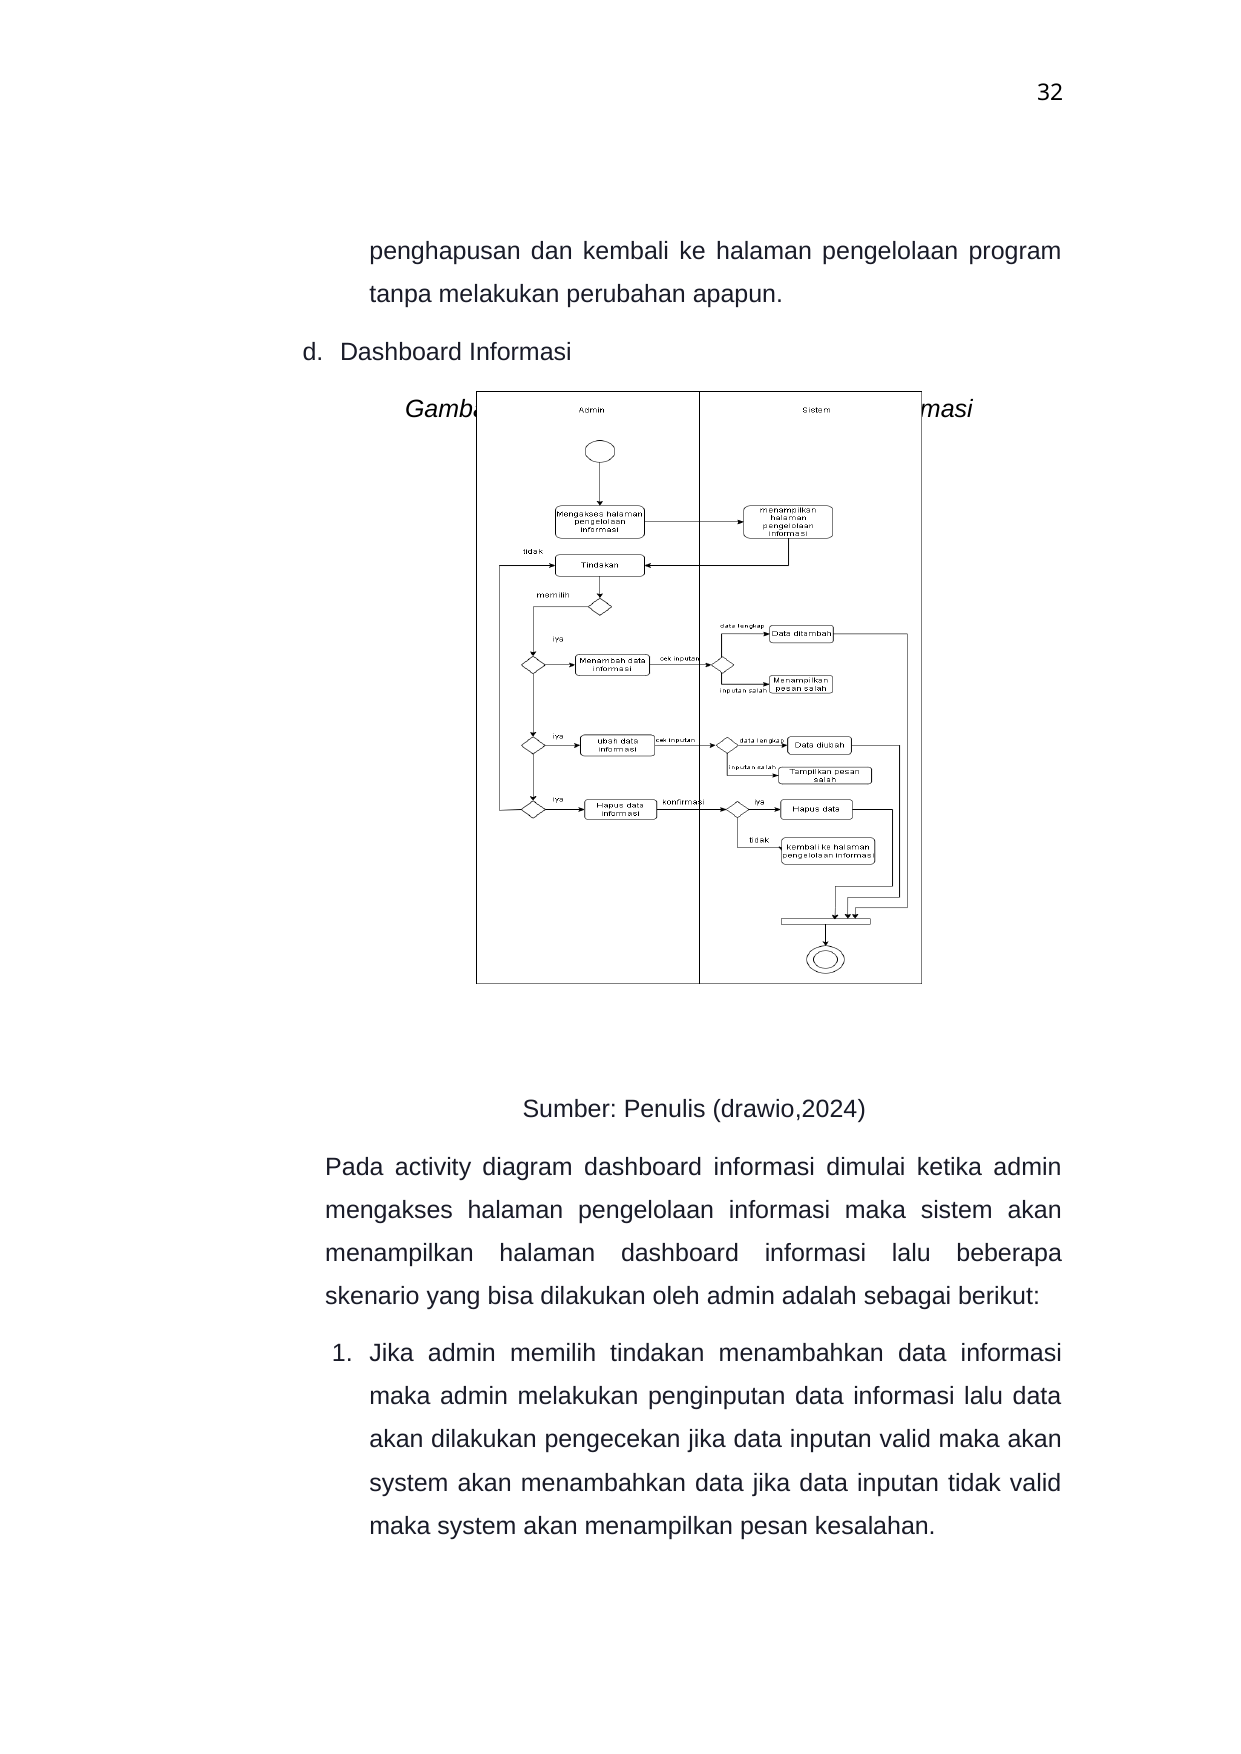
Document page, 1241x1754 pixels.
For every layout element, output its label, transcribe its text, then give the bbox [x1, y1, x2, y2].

text Sumber: Penulis (drawio,2024) [325, 1094, 1063, 1123]
picture [476, 391, 922, 984]
text Pada activity diagram dashboard informasi dimulai ketika admin mengakses halaman pengelolaan informasi maka sistem akan menampilkan halaman dashboard informasi lalu beberapa skenario yang bisa dilakukan oleh admin adalah sebagai berikut: [325, 1152, 1063, 1310]
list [332, 236, 1063, 308]
list Dashboard Informasi [302, 337, 1050, 365]
list Jika admin memilih tindakan menambahkan data informasi maka admin melakukan penginputan data informasi lalu data akan dilakukan pengecekan jika data inputan valid maka akan system akan menambahkan data jika data inputan tidak valid maka system akan menampilkan pesan kesalahan. [332, 1338, 1063, 1539]
